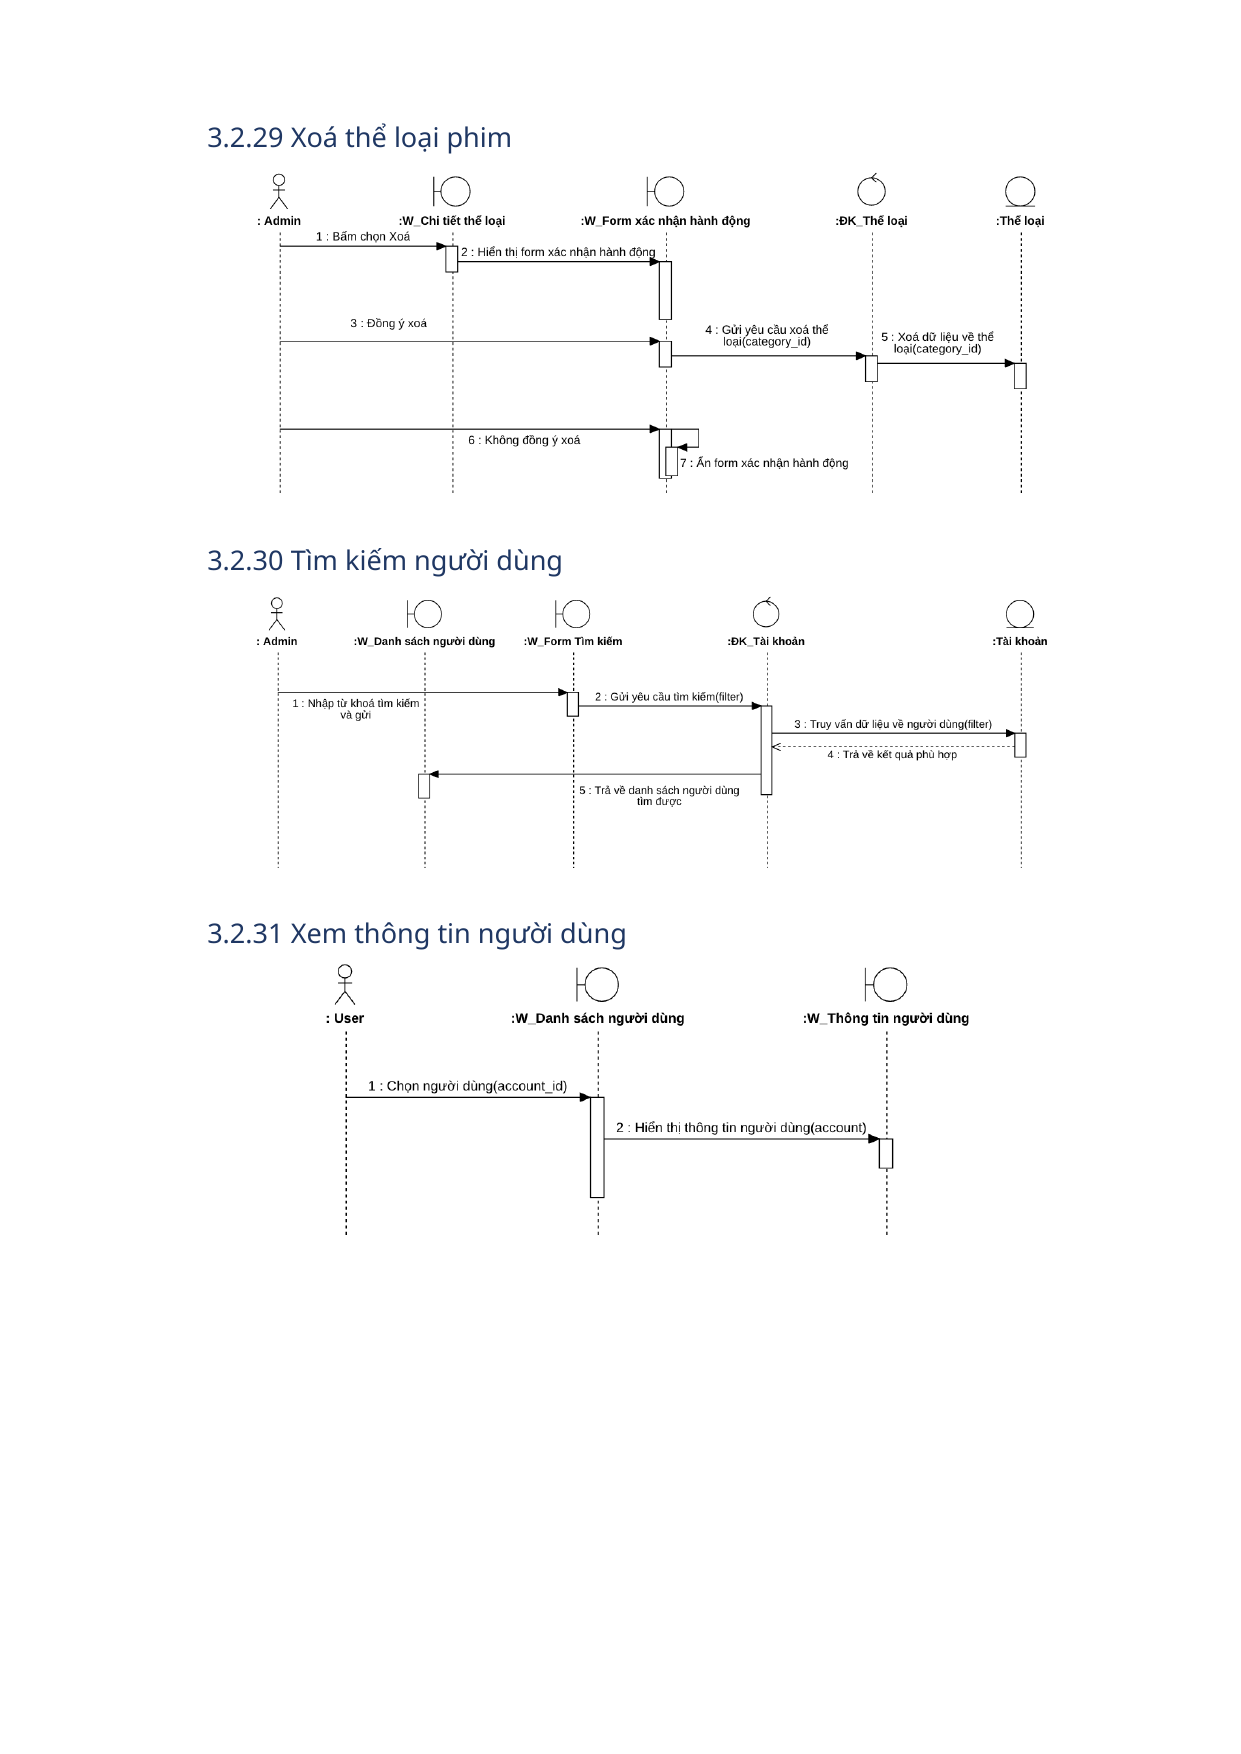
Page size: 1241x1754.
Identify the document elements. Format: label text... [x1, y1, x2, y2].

subtitle 3.2.31 Xem thông tin người dùng [207, 915, 1093, 952]
subtitle 3.2.30 Tìm kiếm người dùng [207, 541, 1093, 578]
picture [250, 587, 1051, 868]
subtitle 3.2.29 Xoá thể loại phim [207, 118, 1093, 155]
picture [249, 165, 1052, 494]
picture [322, 959, 979, 1236]
